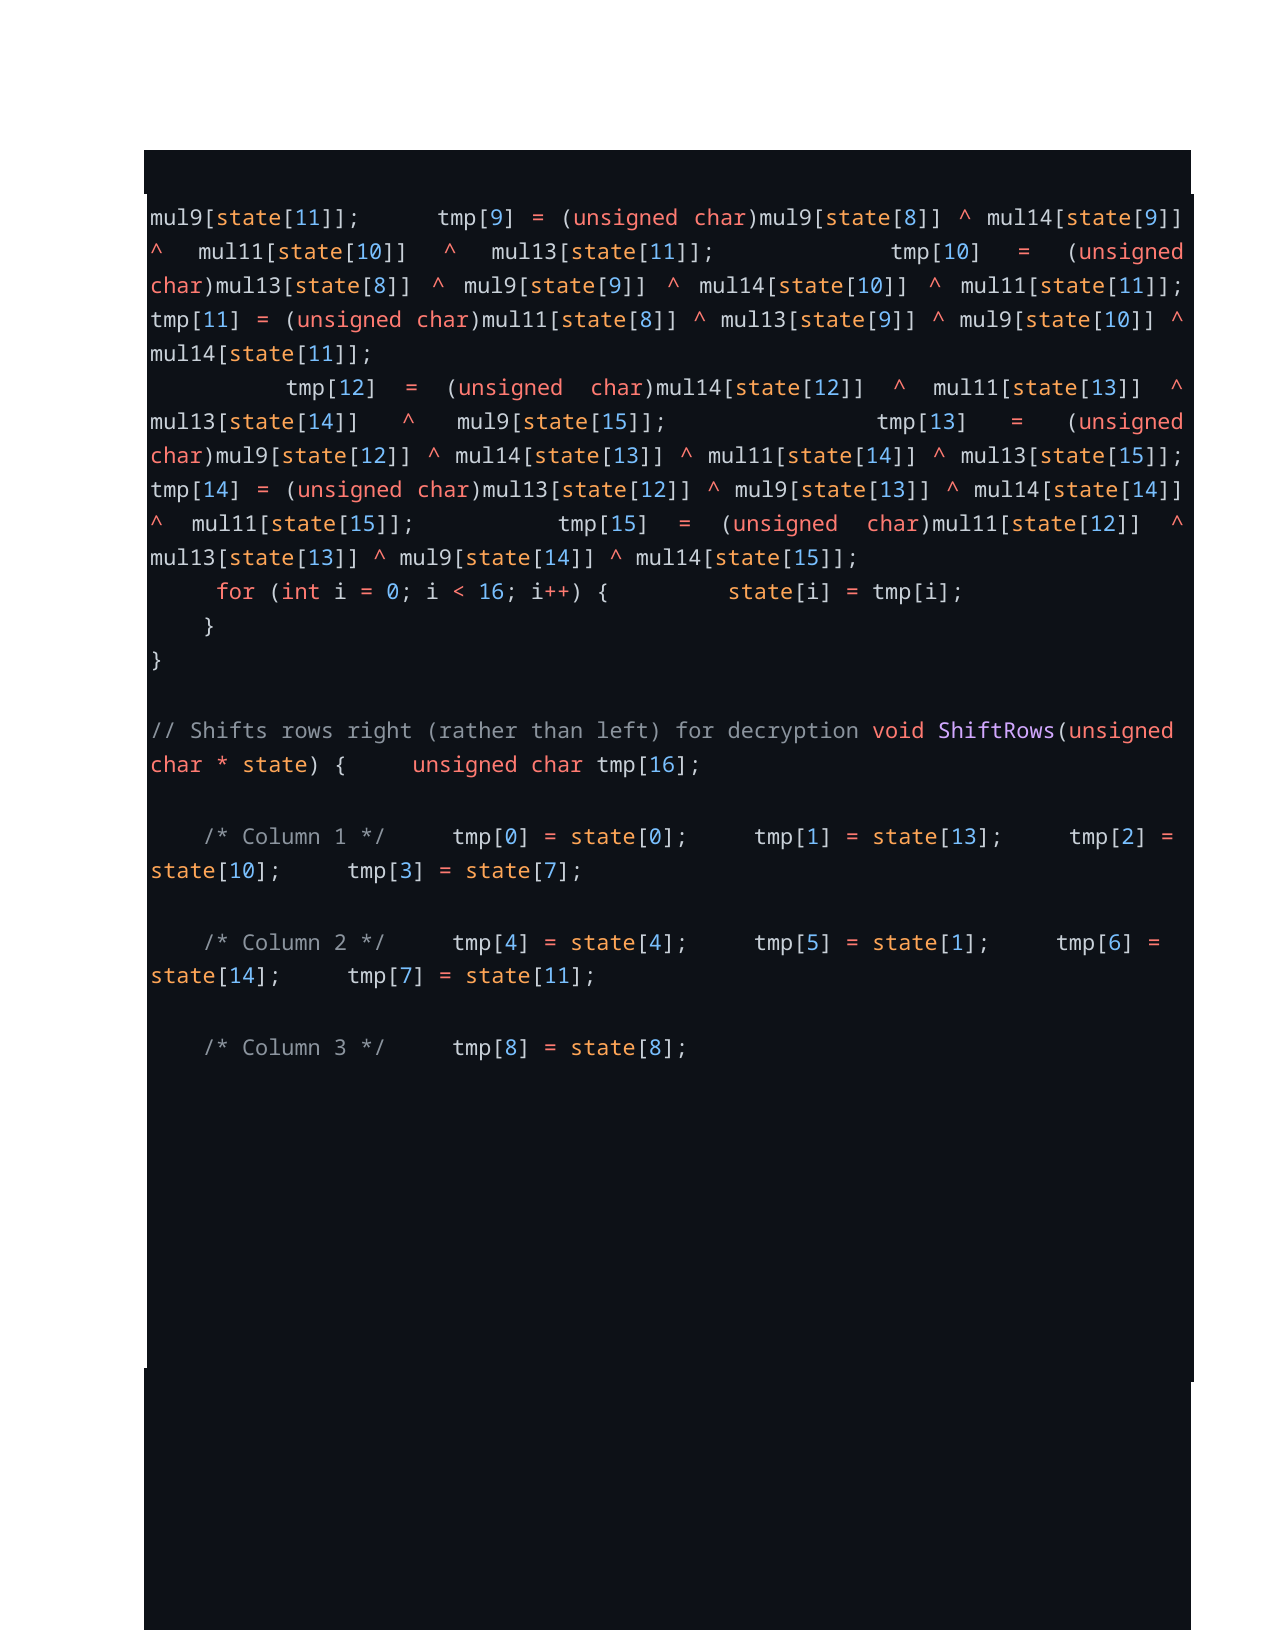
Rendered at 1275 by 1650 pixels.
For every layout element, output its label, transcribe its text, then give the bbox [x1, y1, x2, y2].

table_header mul9[state[11]]; tmp[9] = (unsigned char)mul9[state[8]] ^ mul14[state[9]] ^ mul11[state[10]] ^ mul13[state[11]]; tmp[10] = (unsigned char)mul13[state[8]] ^ mul9[state[9]] ^ mul14[state[10]] ^ mul11[state[11]]; tmp[11] = (unsigned char)mul11[state[8]] ^ mul13[state[9]] ^ mul9[state[10]] ^ mul14[state[11]]; tmp[12] = (unsigned char)mul14[state[12]] ^ mul11[state[13]] ^ mul13[state[14]] ^ mul9[state[15]]; tmp[13] = (unsigned char)mul9[state[12]] ^ mul14[state[13]] ^ mul11[state[14]] ^ mul13[state[15]]; tmp[14] = (unsigned char)mul13[state[12]] ^ mul9[state[13]] ^ mul14[state[14]] ^ mul11[state[15]]; tmp[15] = (unsigned char)mul11[state[12]] ^ mul13[state[13]] ^ mul9[state[14]] ^ mul14[state[15]]; for (int i = 0; i < 16; i++) { state[i] = tmp[i]; } } // Shifts rows right (rather than left) for decryption void ShiftRows(unsigned char * state) { unsigned char tmp[16]; /* Column 1 */ tmp[0] = state[0]; tmp[1] = state[13]; tmp[2] = state[10]; tmp[3] = state[7]; /* Column 2 */ tmp[4] = state[4]; tmp[5] = state[1]; tmp[6] = state[14]; tmp[7] = state[11]; /* Column 3 */ tmp[8] = state[8]; [147, 194, 1194, 1382]
